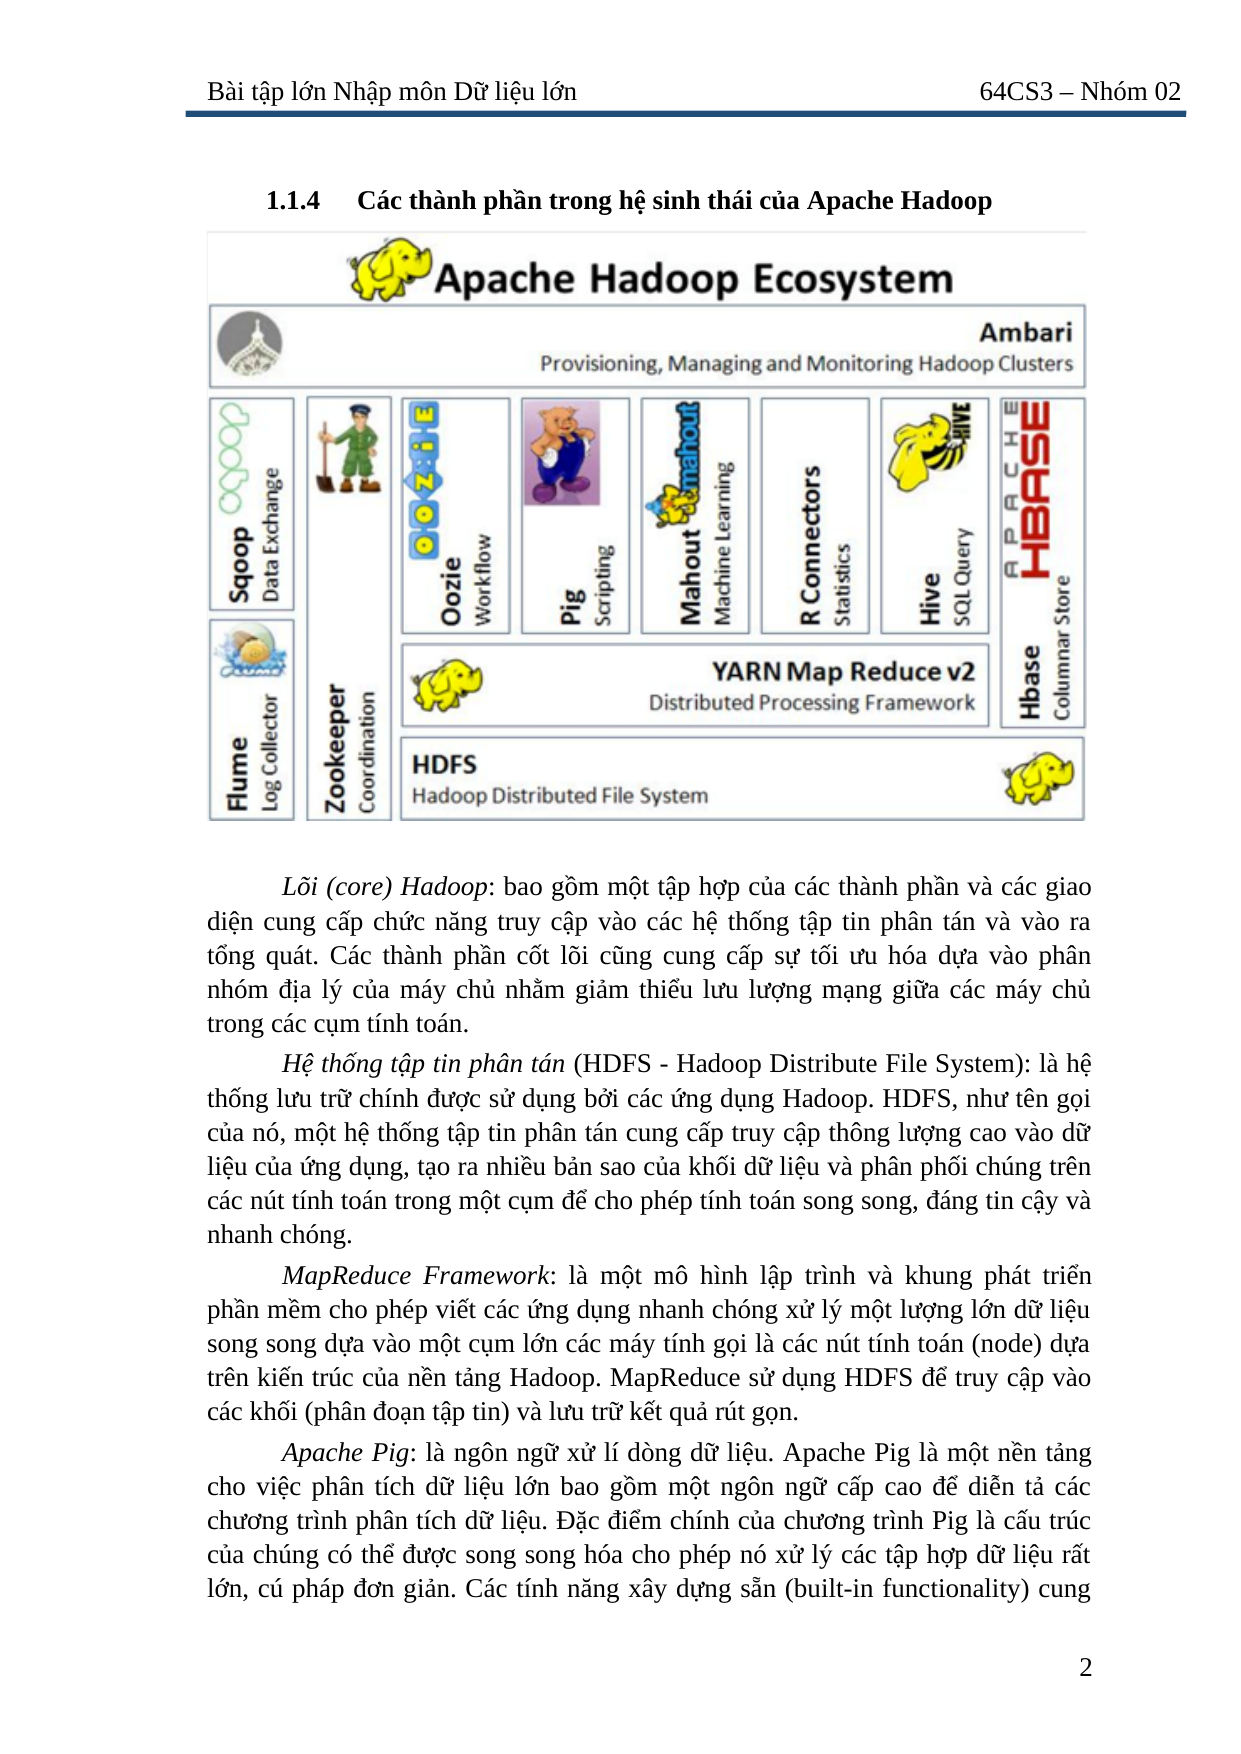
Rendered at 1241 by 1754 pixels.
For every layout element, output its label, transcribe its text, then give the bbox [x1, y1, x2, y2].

text MapReduce Framework: là một mô hình lập trình và khung phát triển phần mềm cho phép viết các ứng dụng nhanh chóng xử lý một lượng lớn dữ liệu song song dựa vào một cụm lớn các máy tính gọi là các nút tính toán (node) dựa trên kiến trúc của nền tảng Hadoop. MapReduce sử dụng HDFS để truy cập vào các khối (phân đoạn tập tin) và lưu trữ kết quả rút gọn. [207, 1259, 1092, 1427]
subtitle Các thành phần trong hệ sinh thái của Apache Hadoop [266, 184, 1092, 215]
text Hệ thống tập tin phân tán (HDFS - Hadoop Distribute File System): là hệ thống lưu trữ chính được sử dụng bởi các ứng dụng Hadoop. HDFS, như tên gọi của nó, một hệ thống tập tin phân tán cung cấp truy cập thông lượng cao vào dữ liệu của ứng dụng, tạo ra nhiều bản sao của khối dữ liệu và phân phối chúng trên các nút tính toán trong một cụm để cho phép tính toán song song, đáng tin cậy và nhanh chóng. [207, 1048, 1092, 1249]
picture [206, 230, 1087, 821]
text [207, 1436, 1092, 1604]
text Lõi (core) Hadoop: bao gồm một tập hợp của các thành phần và các giao diện cung cấp chức năng truy cập vào các hệ thống tập tin phân tán và vào ra tổng quát. Các thành phần cốt lõi cũng cung cấp sự tối ưu hóa dựa vào phân nhóm địa lý của máy chủ nhằm giảm thiểu lưu lượng mạng giữa các máy chủ trong các cụm tính toán. [207, 871, 1092, 1038]
